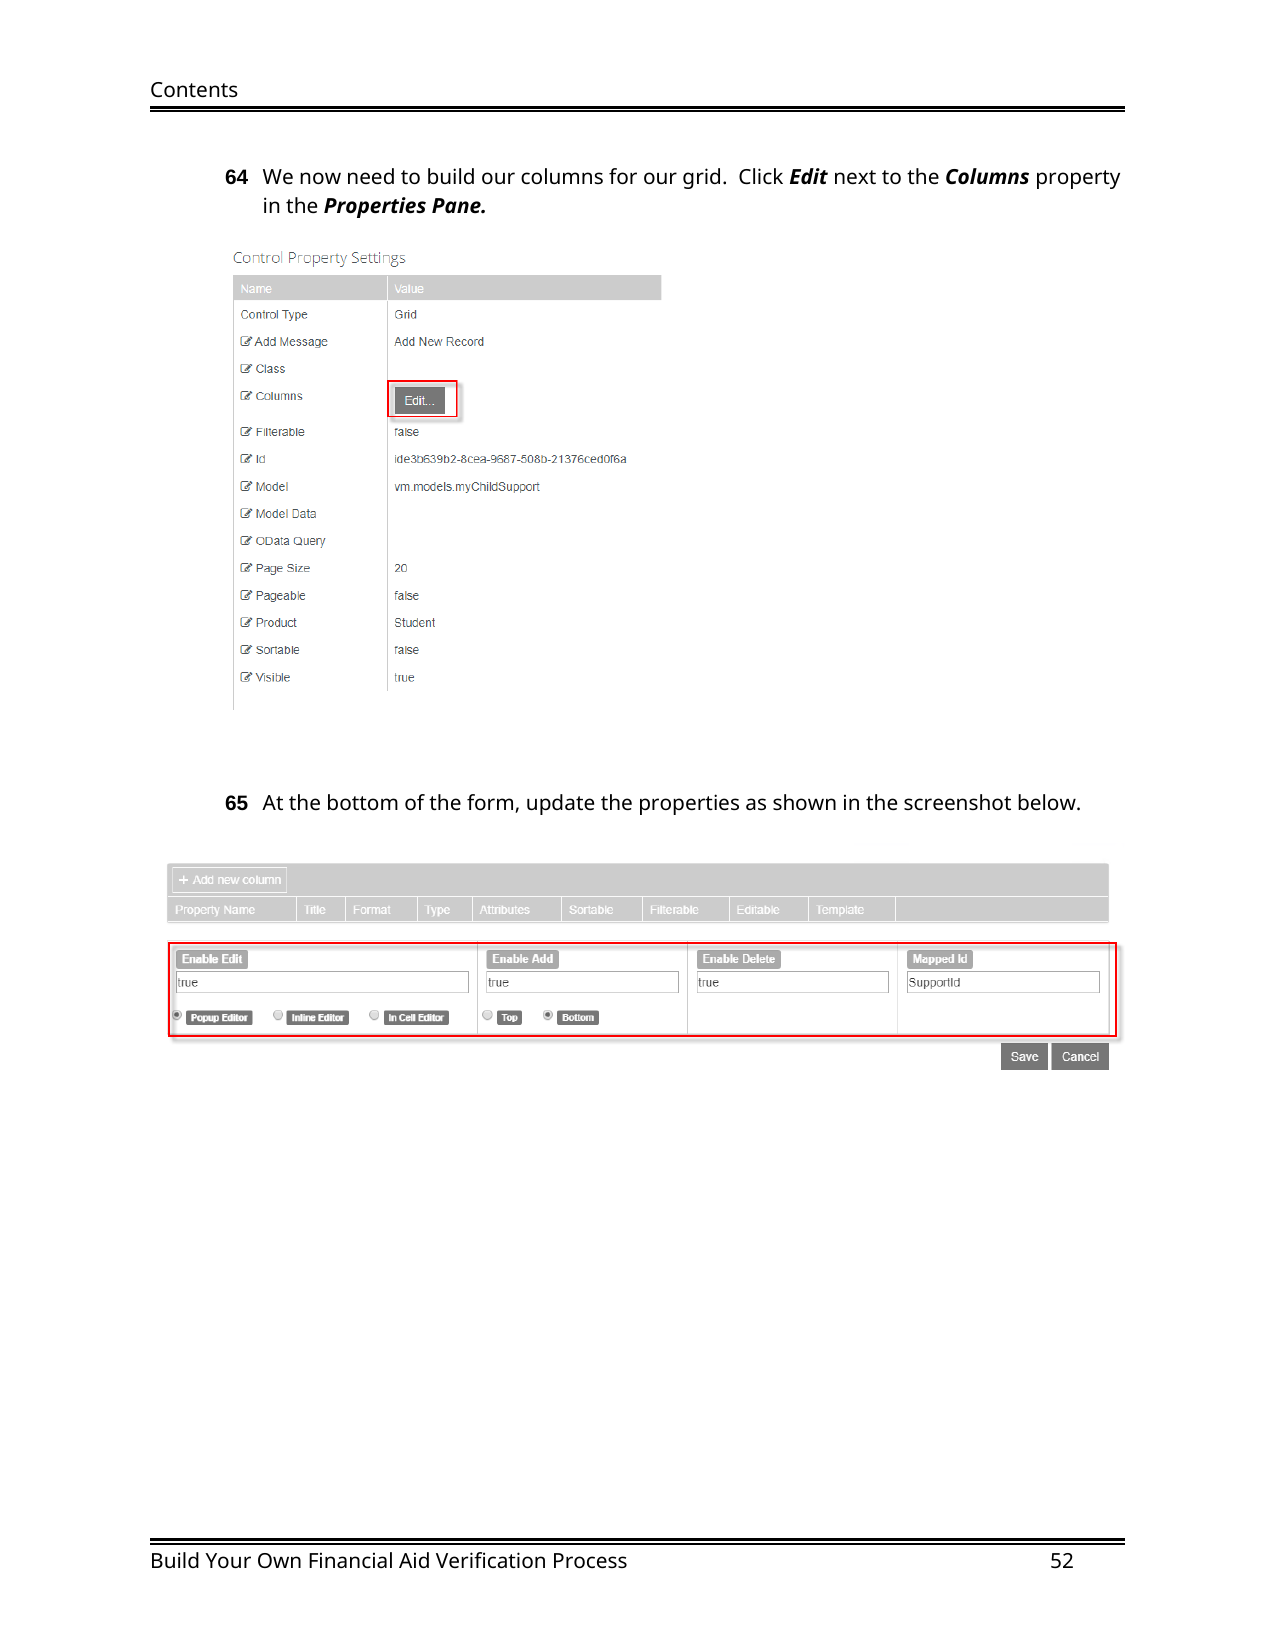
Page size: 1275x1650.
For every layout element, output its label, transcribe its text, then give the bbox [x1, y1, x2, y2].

text We now need to build our columns for our grid. Click Edit next to the Columns property in the Properties Pane. [225, 162, 1125, 219]
picture [150, 841, 1125, 1086]
picture [225, 244, 662, 710]
text At the bottom of the form, update the properties as shown in the screenshot below. [225, 788, 1125, 816]
